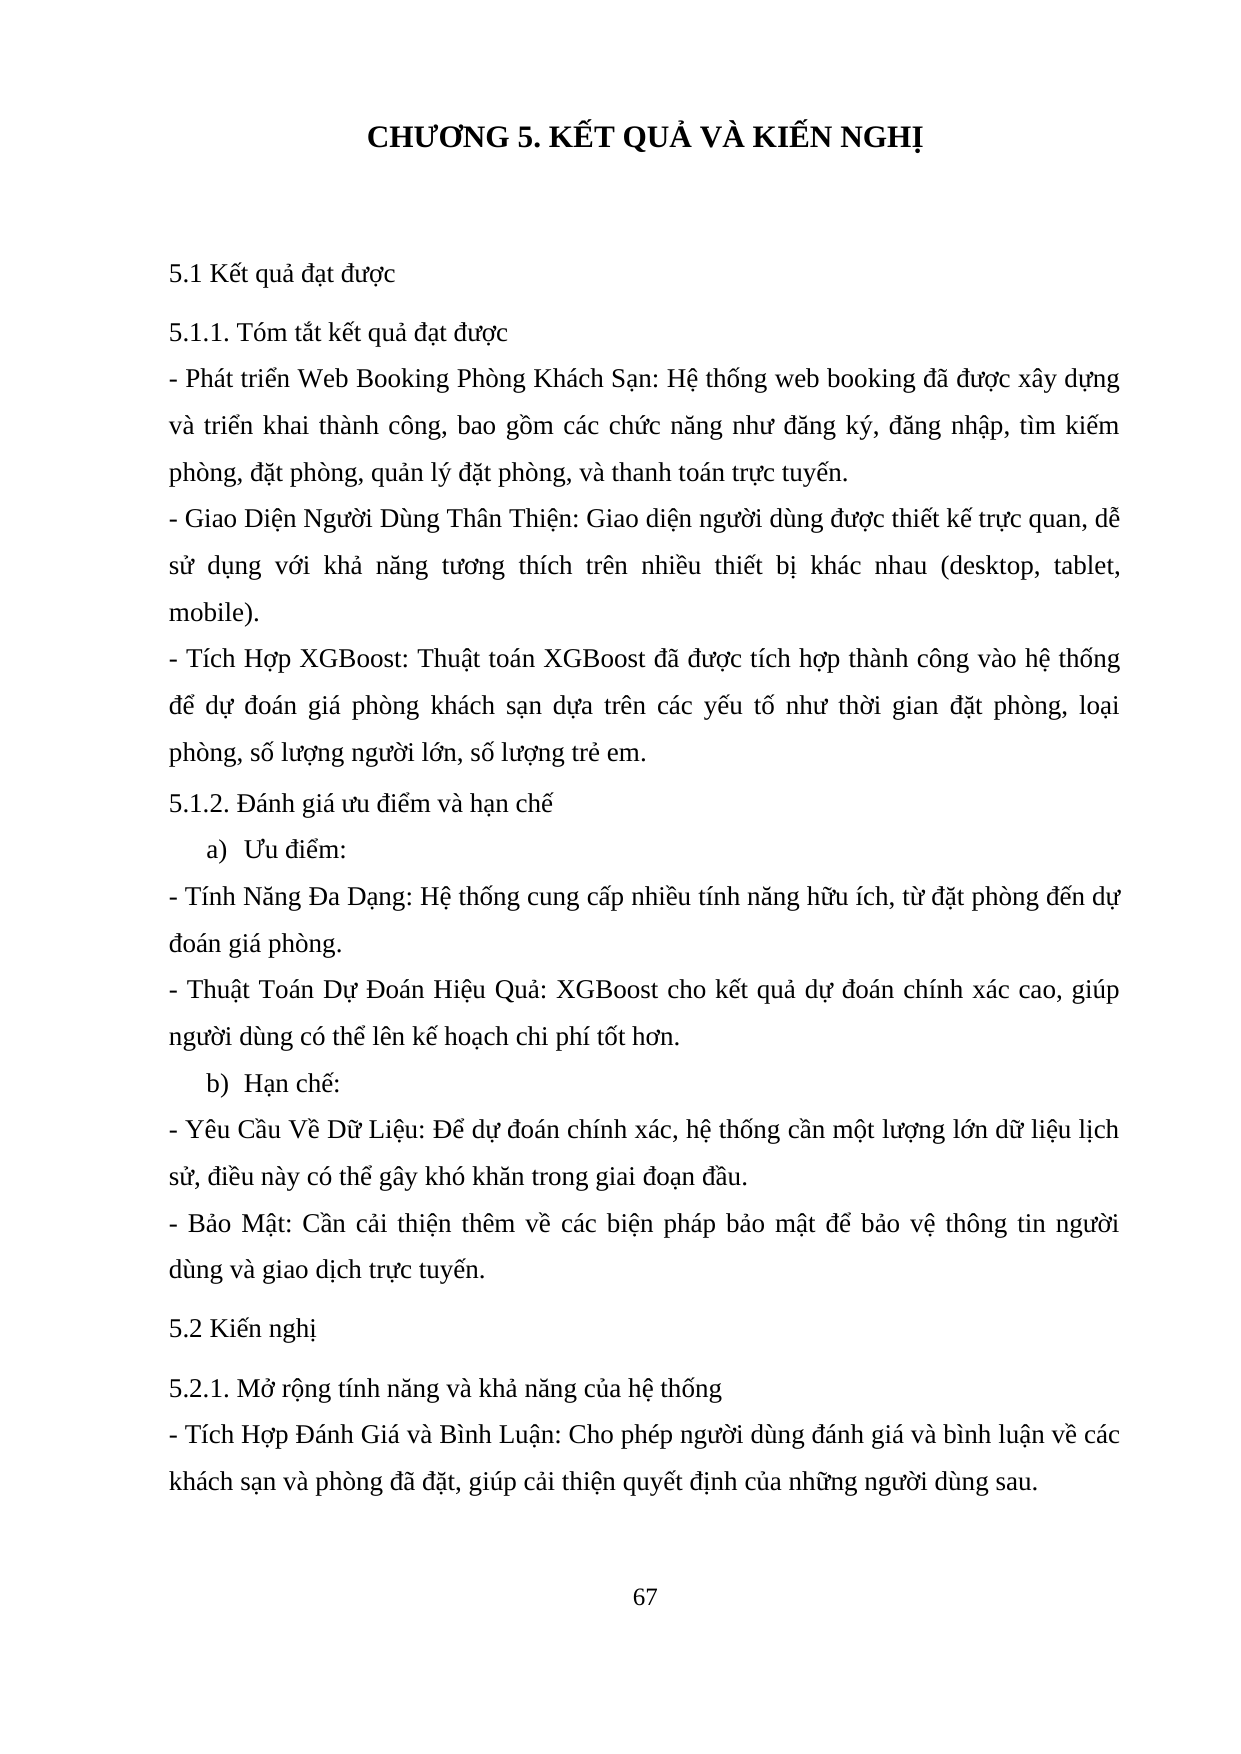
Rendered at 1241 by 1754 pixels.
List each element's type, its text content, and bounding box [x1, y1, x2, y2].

subtitle 5.1 Kết quả đạt được [169, 257, 1122, 288]
text - Thuật Toán Dự Đoán Hiệu Quả: XGBoost cho kết quả dự đoán chính xác cao, giúp người dùng có thể lên kế hoạch chi phí tốt hơn. [169, 973, 1122, 1051]
text - Phát triển Web Booking Phòng Khách Sạn: Hệ thống web booking đã được xây dựng và triển khai thành công, bao gồm các chức năng như đăng ký, đăng nhập, tìm kiếm phòng, đặt phòng, quản lý đặt phòng, và thanh toán trực tuyến. [169, 363, 1122, 487]
text - Tích Hợp Đánh Giá và Bình Luận: Cho phép người dùng đánh giá và bình luận về các khách sạn và phòng đã đặt, giúp cải thiện quyết định của những người dùng sau. [169, 1418, 1122, 1496]
text - Tích Hợp XGBoost: Thuật toán XGBoost đã được tích hợp thành công vào hệ thống để dự đoán giá phòng khách sạn dựa trên các yếu tố như thời gian đặt phòng, loại phòng, số lượng người lớn, số lượng trẻ em. [169, 643, 1122, 767]
text - Yêu Cầu Về Dữ Liệu: Để dự đoán chính xác, hệ thống cần một lượng lớn dữ liệu lịch sử, điều này có thể gây khó khăn trong giai đoạn đầu. [169, 1113, 1122, 1191]
text - Giao Diện Người Dùng Thân Thiện: Giao diện người dùng được thiết kế trực quan, dễ sử dụng với khả năng tương thích trên nhiều thiết bị khác nhau (desktop, tablet, mobile). [169, 503, 1122, 627]
text - Bảo Mật: Cần cải thiện thêm về các biện pháp bảo mật để bảo vệ thông tin người dùng và giao dịch trực tuyến. [169, 1207, 1122, 1284]
subtitle 5.1.1. Tóm tắt kết quả đạt được [169, 316, 1122, 347]
list Ưu điểm: [206, 833, 1122, 864]
subtitle 5.2 Kiến nghị [169, 1313, 1122, 1344]
subtitle 5.1.2. Đánh giá ưu điểm và hạn chế [169, 787, 1122, 818]
list Hạn chế: [206, 1067, 1122, 1098]
text - Tính Năng Đa Dạng: Hệ thống cung cấp nhiều tính năng hữu ích, từ đặt phòng đến dự đoán giá phòng. [169, 880, 1122, 958]
subtitle CHƯƠNG 5. KẾT QUẢ VÀ KIẾN NGHỊ [169, 118, 1122, 154]
subtitle 5.2.1. Mở rộng tính năng và khả năng của hệ thống [169, 1372, 1122, 1403]
